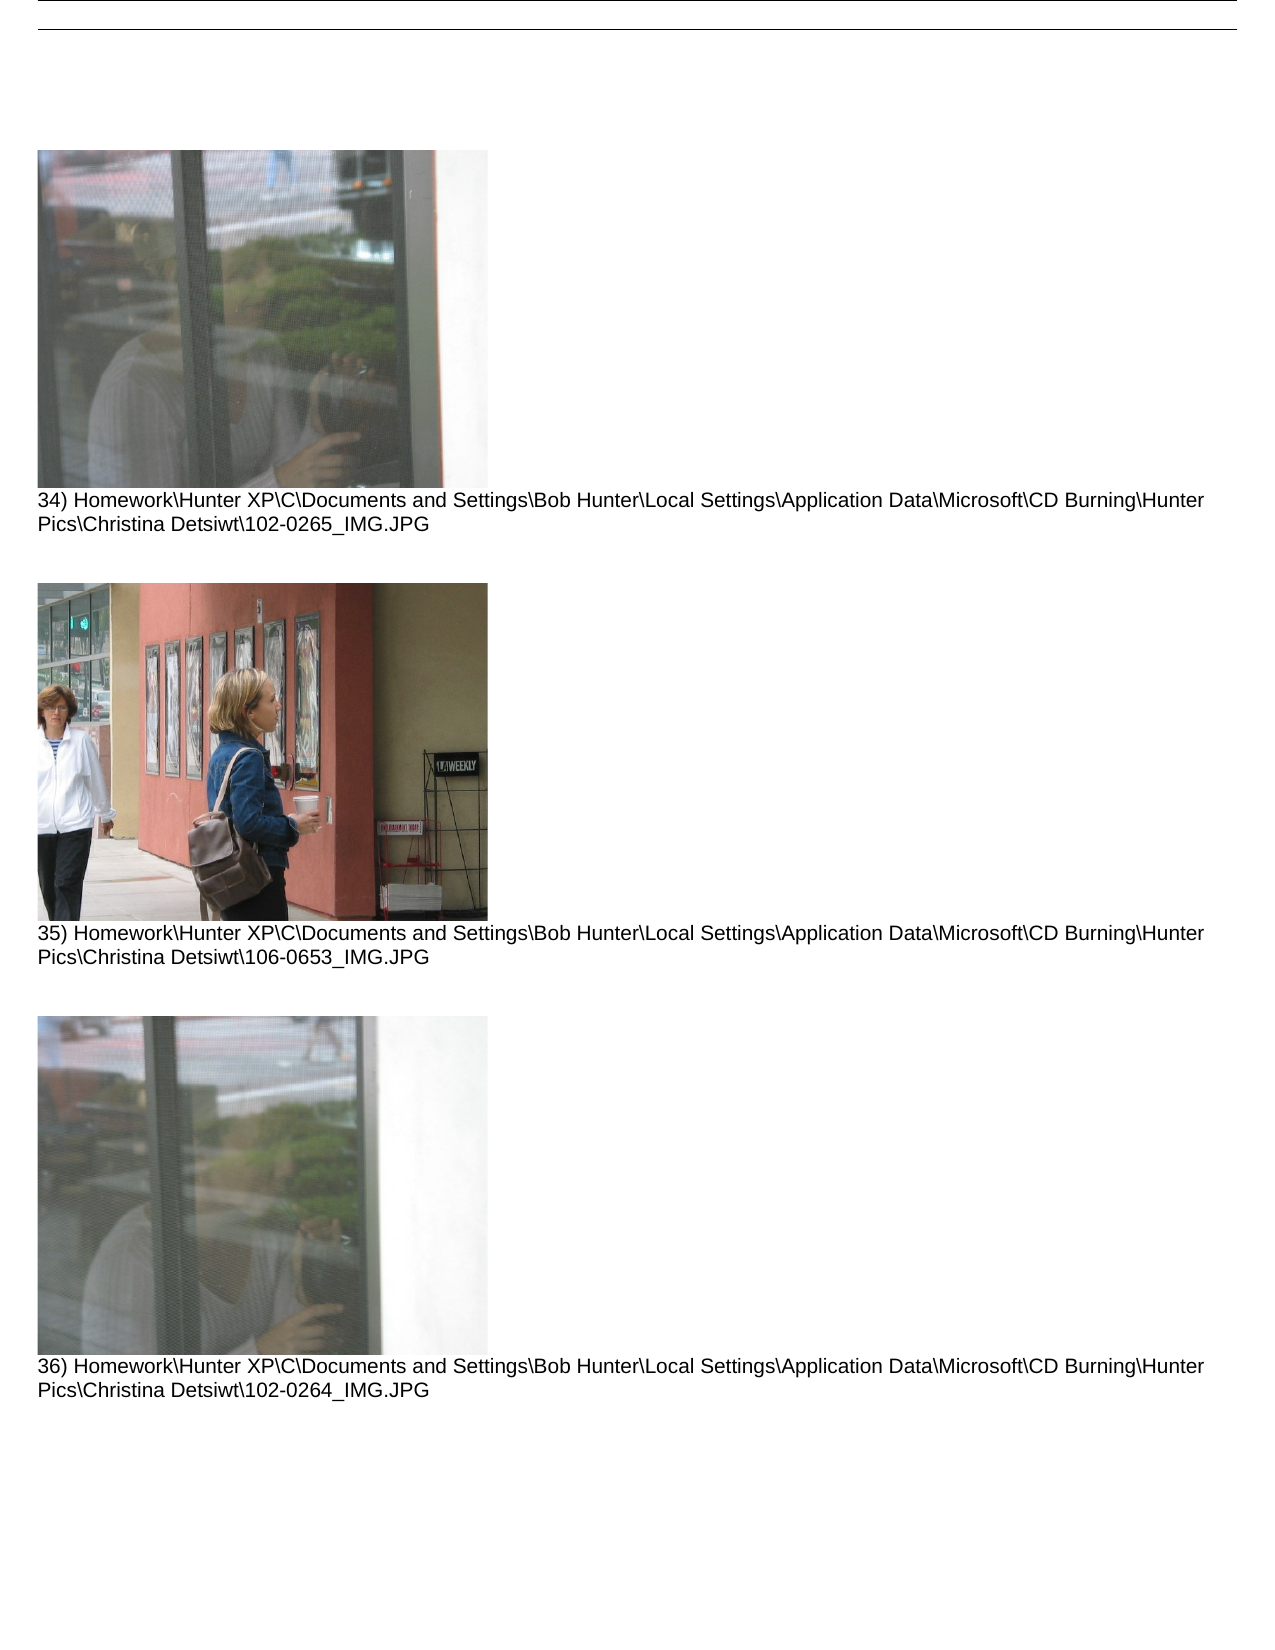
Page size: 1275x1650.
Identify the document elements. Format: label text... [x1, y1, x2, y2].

text 36) Homework\Hunter XP\C\Documents and Settings\Bob Hunter\Local Settings\Application Data\Microsoft\CD Burning\Hunter Pics\Christina Detsiwt\102-0264_IMG.JPG [37, 1354, 1237, 1402]
text 35) Homework\Hunter XP\C\Documents and Settings\Bob Hunter\Local Settings\Application Data\Microsoft\CD Burning\Hunter Pics\Christina Detsiwt\106-0653_IMG.JPG [37, 921, 1237, 969]
picture [37, 150, 488, 488]
text 34) Homework\Hunter XP\C\Documents and Settings\Bob Hunter\Local Settings\Application Data\Microsoft\CD Burning\Hunter Pics\Christina Detsiwt\102-0265_IMG.JPG [37, 487, 1237, 535]
picture [37, 583, 488, 921]
picture [37, 1016, 488, 1355]
